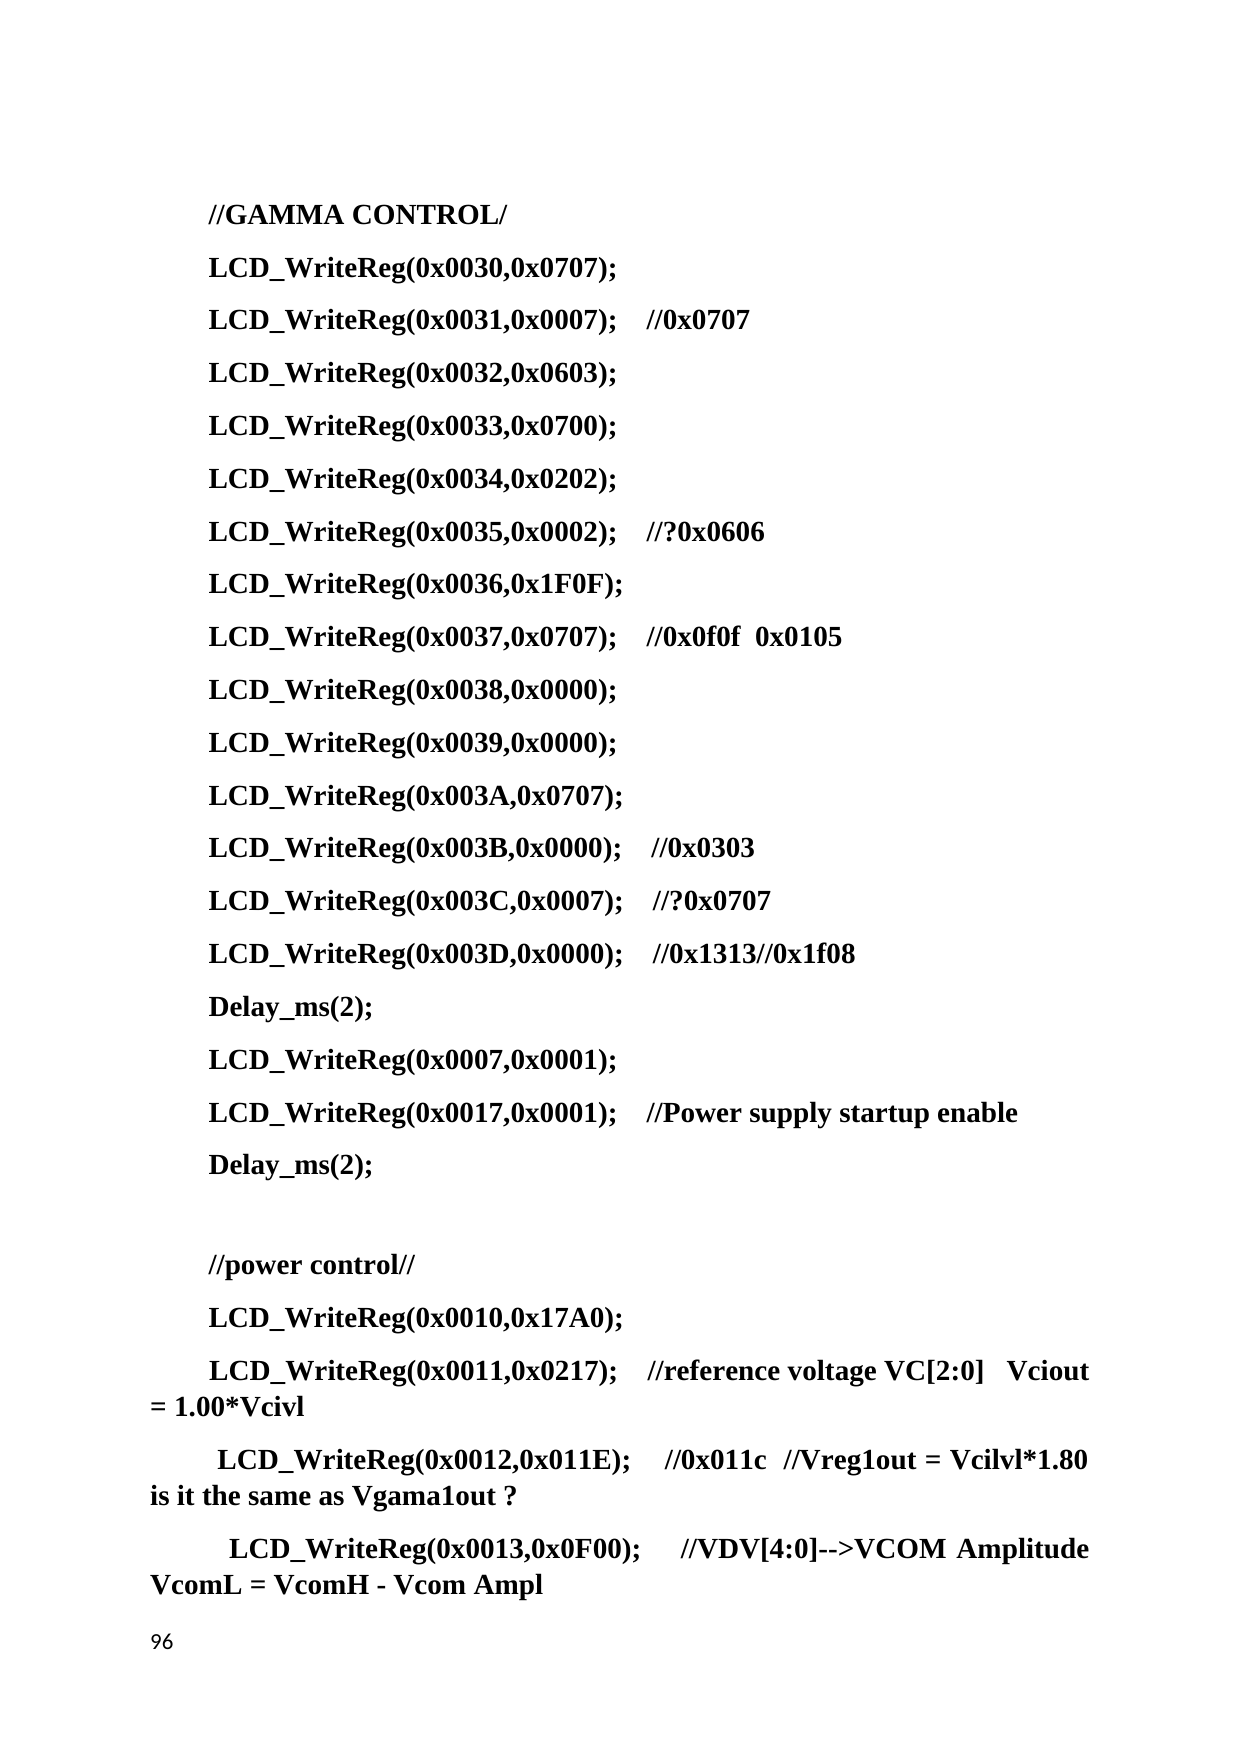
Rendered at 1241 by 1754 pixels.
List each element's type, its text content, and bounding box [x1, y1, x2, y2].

text //GAMMA CONTROL/ [150, 197, 1090, 230]
text LCD_WriteReg(0x0007,0x0001); [150, 1042, 1090, 1075]
text LCD_WriteReg(0x0011,0x0217); //reference voltage VC[2:0] Vciout = 1.00*Vcivl [150, 1353, 1090, 1422]
text LCD_WriteReg(0x0036,0x1F0F); [150, 567, 1090, 600]
text LCD_WriteReg(0x0017,0x0001); //Power supply startup enable [150, 1095, 1090, 1128]
text LCD_WriteReg(0x0037,0x0707); //0x0f0f 0x0105 [150, 619, 1090, 653]
text LCD_WriteReg(0x0034,0x0202); [150, 461, 1090, 494]
text LCD_WriteReg(0x0031,0x0007); //0x0707 [150, 302, 1090, 336]
text LCD_WriteReg(0x0033,0x0700); [150, 408, 1090, 442]
text LCD_WriteReg(0x003C,0x0007); //?0x0707 [150, 883, 1090, 917]
text Delay_ms(2); [150, 989, 1090, 1023]
text LCD_WriteReg(0x0030,0x0707); [150, 250, 1090, 283]
text LCD_WriteReg(0x003D,0x0000); //0x1313//0x1f08 [150, 936, 1090, 970]
text LCD_WriteReg(0x0038,0x0000); [150, 672, 1090, 706]
text LCD_WriteReg(0x0012,0x011E); //0x011c //Vreg1out = Vcilvl*1.80 is it the same as Vgama1out ? [150, 1442, 1090, 1511]
text LCD_WriteReg(0x0010,0x17A0); [150, 1300, 1090, 1333]
text LCD_WriteReg(0x003A,0x0707); [150, 778, 1090, 811]
text LCD_WriteReg(0x0032,0x0603); [150, 355, 1090, 389]
text Delay_ms(2); [150, 1147, 1090, 1181]
text LCD_WriteReg(0x0035,0x0002); //?0x0606 [150, 514, 1090, 547]
text LCD_WriteReg(0x0039,0x0000); [150, 725, 1090, 758]
text LCD_WriteReg(0x0013,0x0F00); //VDV[4:0]-->VCOM Amplitude VcomL = VcomH - Vcom Ampl [150, 1531, 1090, 1600]
text LCD_WriteReg(0x003B,0x0000); //0x0303 [150, 831, 1090, 864]
text //power control// [150, 1247, 1090, 1281]
